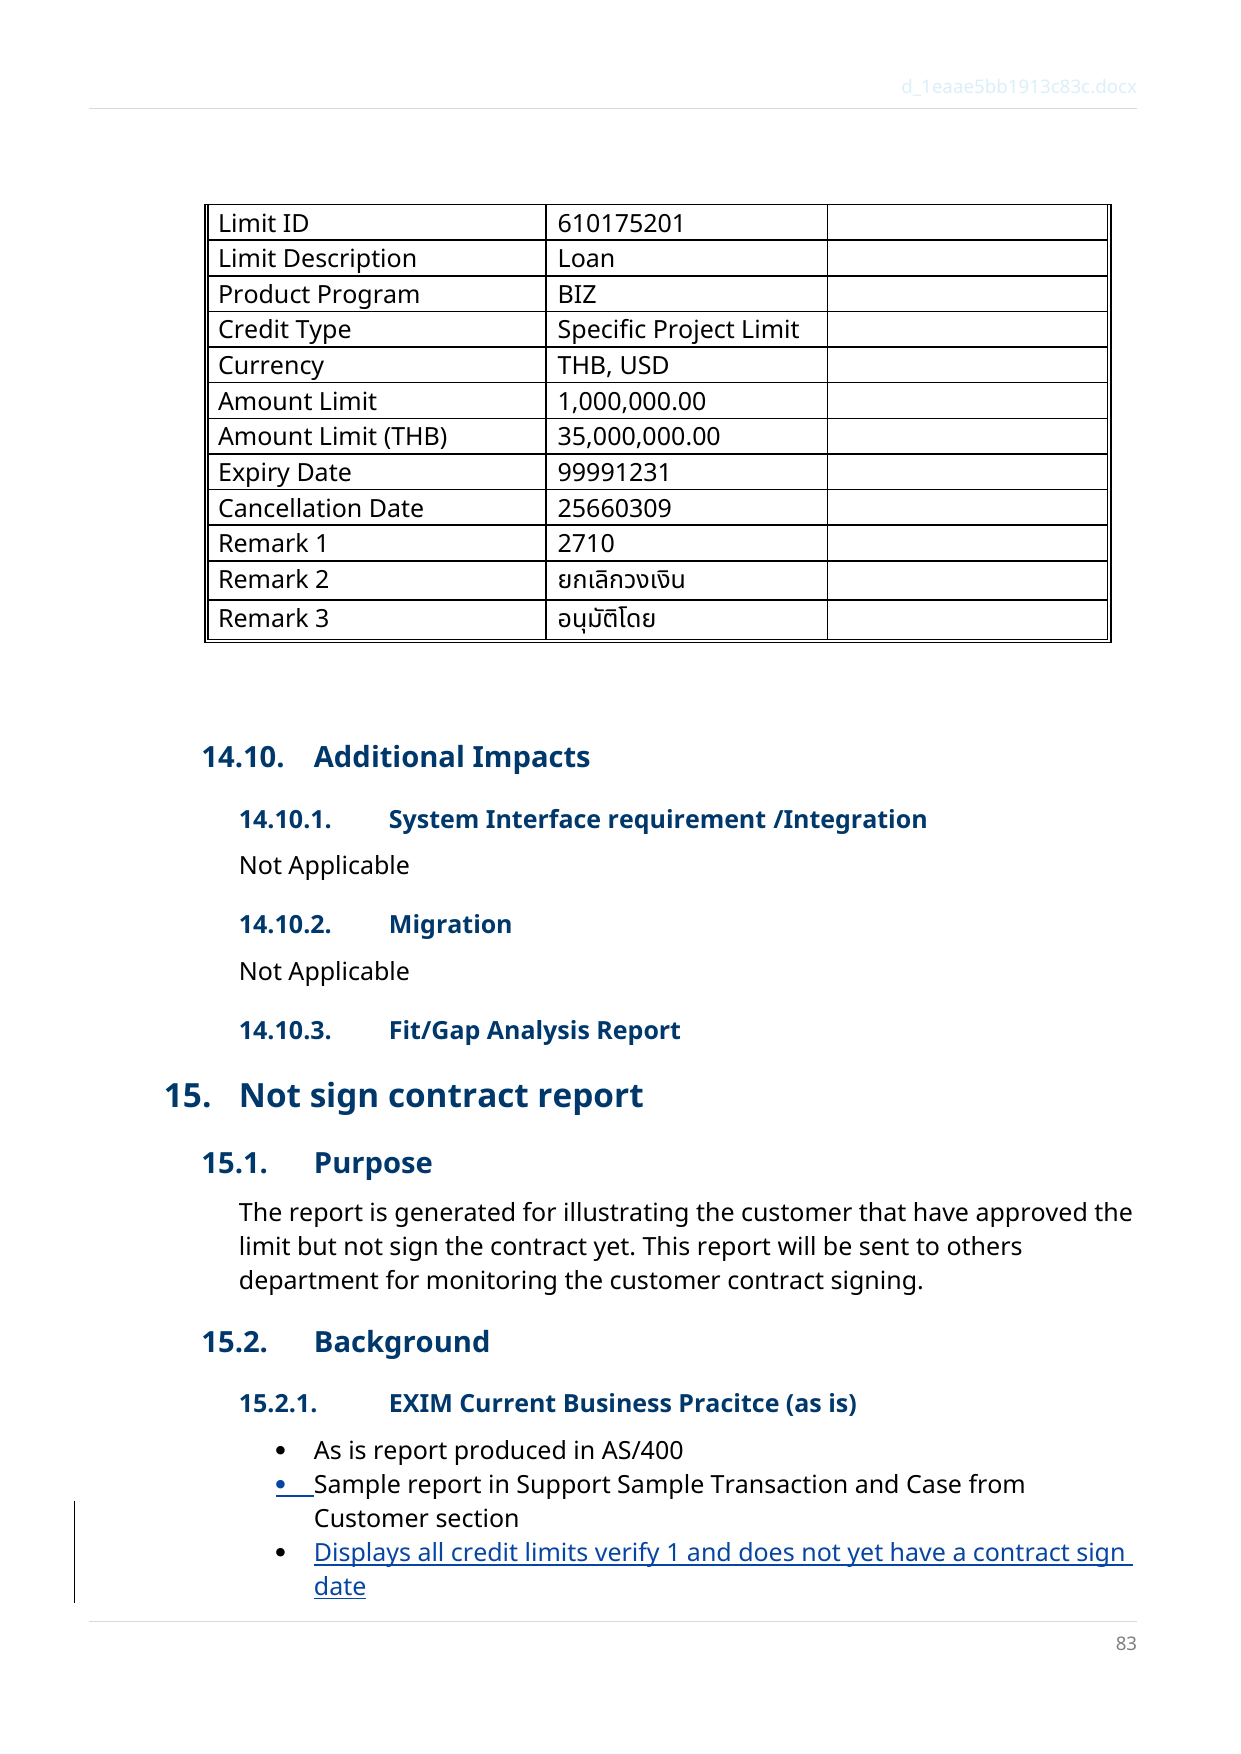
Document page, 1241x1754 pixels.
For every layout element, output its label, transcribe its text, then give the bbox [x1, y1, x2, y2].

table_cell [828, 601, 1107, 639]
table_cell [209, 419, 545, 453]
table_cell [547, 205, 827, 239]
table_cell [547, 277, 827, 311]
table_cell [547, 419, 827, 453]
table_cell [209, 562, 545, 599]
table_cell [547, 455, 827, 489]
list Sample report in Support Sample Transaction and Case from Customer section [276, 1467, 1137, 1535]
subtitle Additional Impacts [201, 737, 1137, 776]
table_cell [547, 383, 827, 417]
subtitle Purpose [201, 1142, 1137, 1182]
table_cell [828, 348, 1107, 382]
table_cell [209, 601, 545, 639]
subtitle Migration [239, 907, 1137, 941]
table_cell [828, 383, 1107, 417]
subtitle Background [201, 1321, 1137, 1361]
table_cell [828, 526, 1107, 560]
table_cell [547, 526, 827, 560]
subtitle System Interface requirement /Integration [239, 801, 1137, 835]
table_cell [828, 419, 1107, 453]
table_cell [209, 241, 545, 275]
text Not Applicable [239, 953, 1137, 987]
subtitle Not sign contract report [164, 1072, 1137, 1117]
subtitle EXIM Current Business Pracitce (as is) [239, 1386, 1137, 1420]
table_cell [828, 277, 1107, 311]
subtitle Fit/Gap Analysis Report [239, 1012, 1137, 1047]
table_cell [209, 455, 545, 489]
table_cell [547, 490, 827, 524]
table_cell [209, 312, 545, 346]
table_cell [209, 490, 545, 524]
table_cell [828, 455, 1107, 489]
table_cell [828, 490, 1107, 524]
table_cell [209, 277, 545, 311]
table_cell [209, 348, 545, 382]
text The report is generated for illustrating the customer that have approved the limit but not sign the contract yet. This report will be sent to others department for monitoring the customer contract signing. [239, 1194, 1137, 1296]
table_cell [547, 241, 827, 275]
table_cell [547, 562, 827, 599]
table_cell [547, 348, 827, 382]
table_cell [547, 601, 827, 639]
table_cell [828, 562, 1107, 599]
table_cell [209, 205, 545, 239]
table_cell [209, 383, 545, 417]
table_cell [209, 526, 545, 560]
list As is report produced in AS/400 [276, 1433, 1137, 1467]
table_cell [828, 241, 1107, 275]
text Not Applicable [239, 848, 1137, 882]
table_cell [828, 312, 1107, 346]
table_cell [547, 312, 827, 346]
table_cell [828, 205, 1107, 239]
